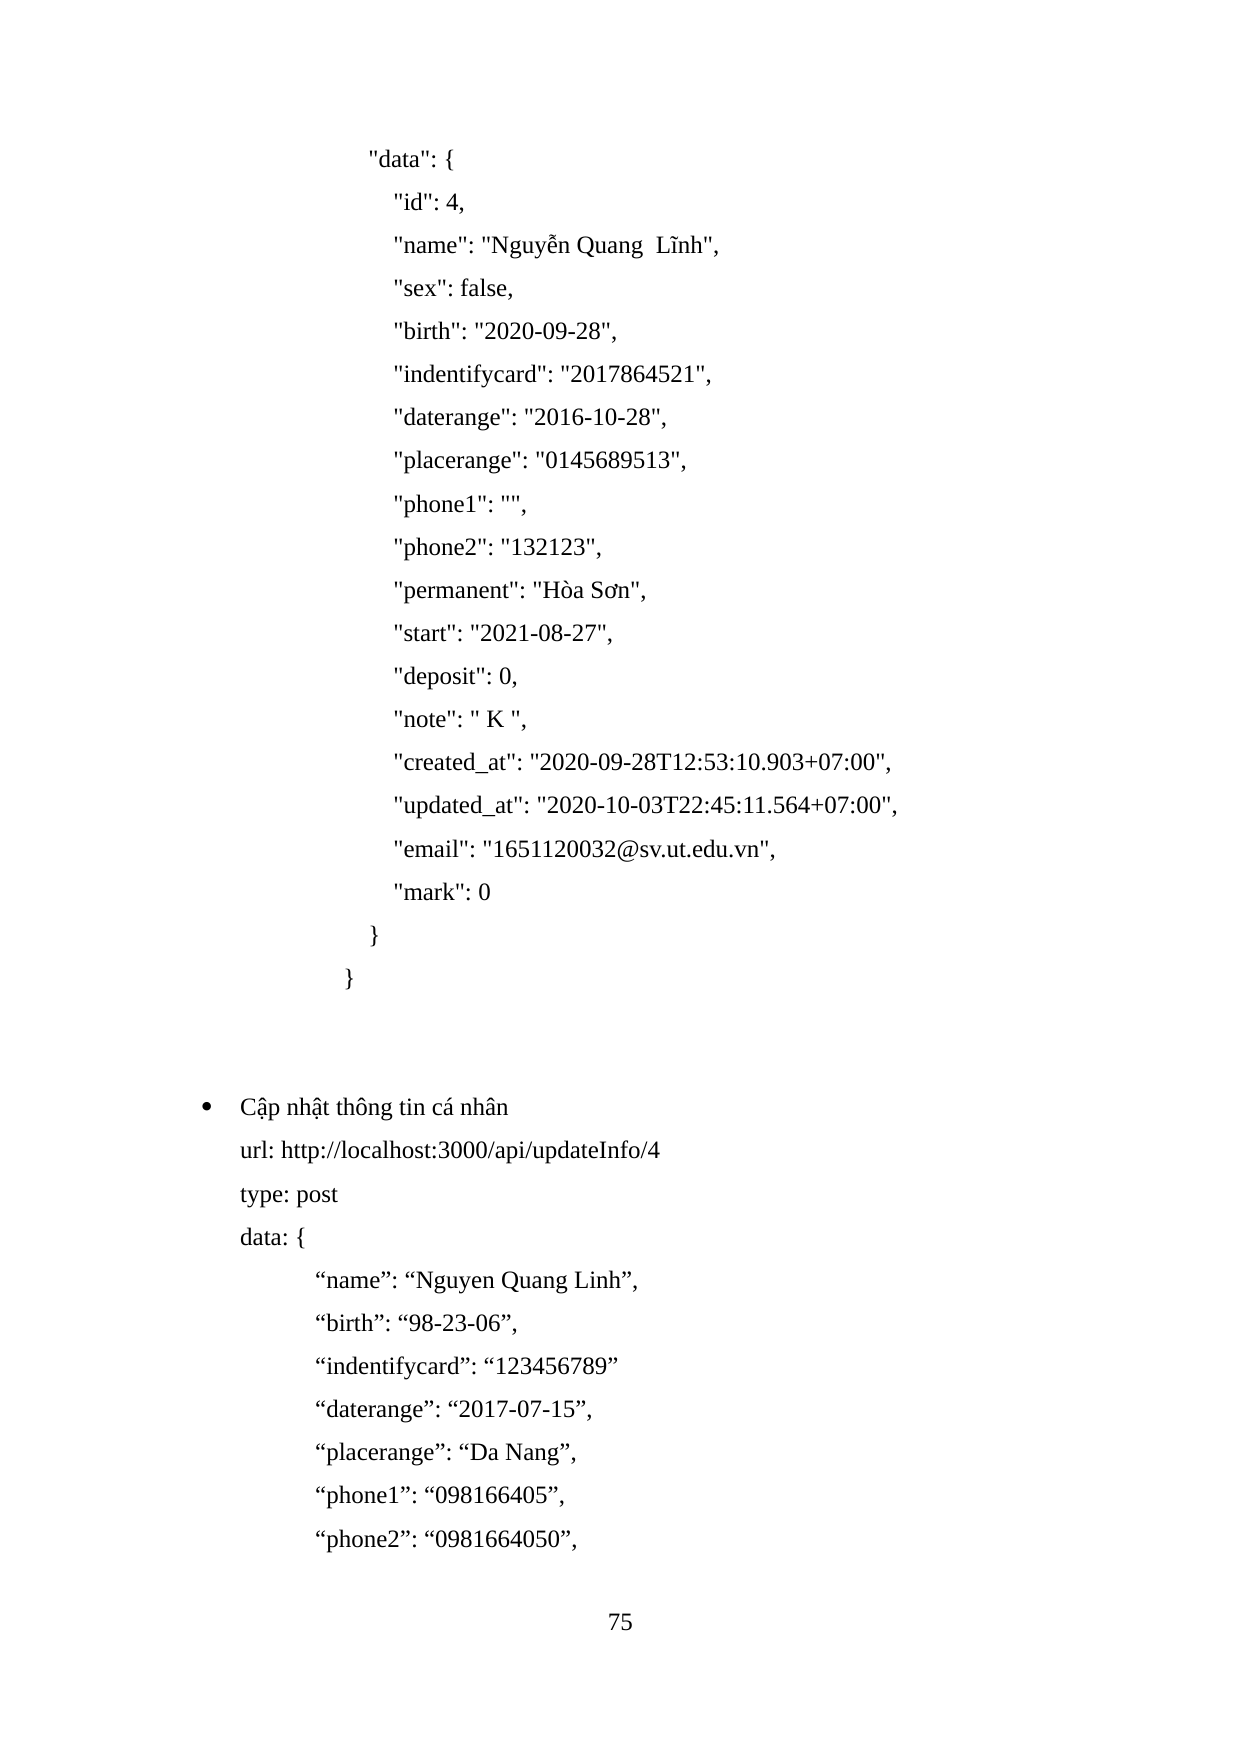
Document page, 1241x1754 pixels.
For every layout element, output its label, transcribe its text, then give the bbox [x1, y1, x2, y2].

text "birth": "2020-09-28", [343, 316, 1122, 345]
text "email": "1651120032@sv.ut.edu.vn", [343, 834, 1122, 862]
text "indentifycard": "2017864521", [343, 359, 1122, 388]
text “phone1”: “098166405”, [315, 1481, 1122, 1509]
text “name”: “Nguyen Quang Linh”, [315, 1265, 1122, 1294]
text "placerange": "0145689513", [343, 446, 1122, 474]
text “placerange”: “Da Nang”, [315, 1437, 1122, 1466]
text “daterange”: “2017-07-15”, [315, 1394, 1122, 1423]
text "deposit": 0, [343, 661, 1122, 690]
text “indentifycard”: “123456789” [315, 1351, 1122, 1380]
text "phone1": "", [343, 489, 1122, 517]
text "created_at": "2020-09-28T12:53:10.903+07:00", [343, 747, 1122, 776]
text "permanent": "Hòa Sơn", [343, 575, 1122, 604]
text "name": "Nguyễn Quang Lĩnh", [343, 230, 1122, 259]
text "note": " K ", [343, 704, 1122, 733]
text } [343, 963, 1122, 992]
text "data": { [343, 144, 1122, 172]
text data: { [240, 1222, 1122, 1251]
text type: post [240, 1179, 1122, 1207]
text "start": "2021-08-27", [343, 618, 1122, 647]
text } [343, 920, 1122, 949]
text "sex": false, [343, 273, 1122, 302]
text "phone2": "132123", [343, 532, 1122, 561]
text url: http://localhost:3000/api/updateInfo/4 [240, 1136, 1122, 1164]
text “phone2”: “0981664050”, [315, 1524, 1122, 1552]
text "id": 4, [343, 187, 1122, 216]
text “birth”: “98-23-06”, [315, 1308, 1122, 1337]
text "updated_at": "2020-10-03T22:45:11.564+07:00", [343, 791, 1122, 819]
text "mark": 0 [343, 877, 1122, 906]
text "daterange": "2016-10-28", [343, 402, 1122, 431]
list Cập nhật thông tin cá nhân [202, 1092, 1122, 1121]
